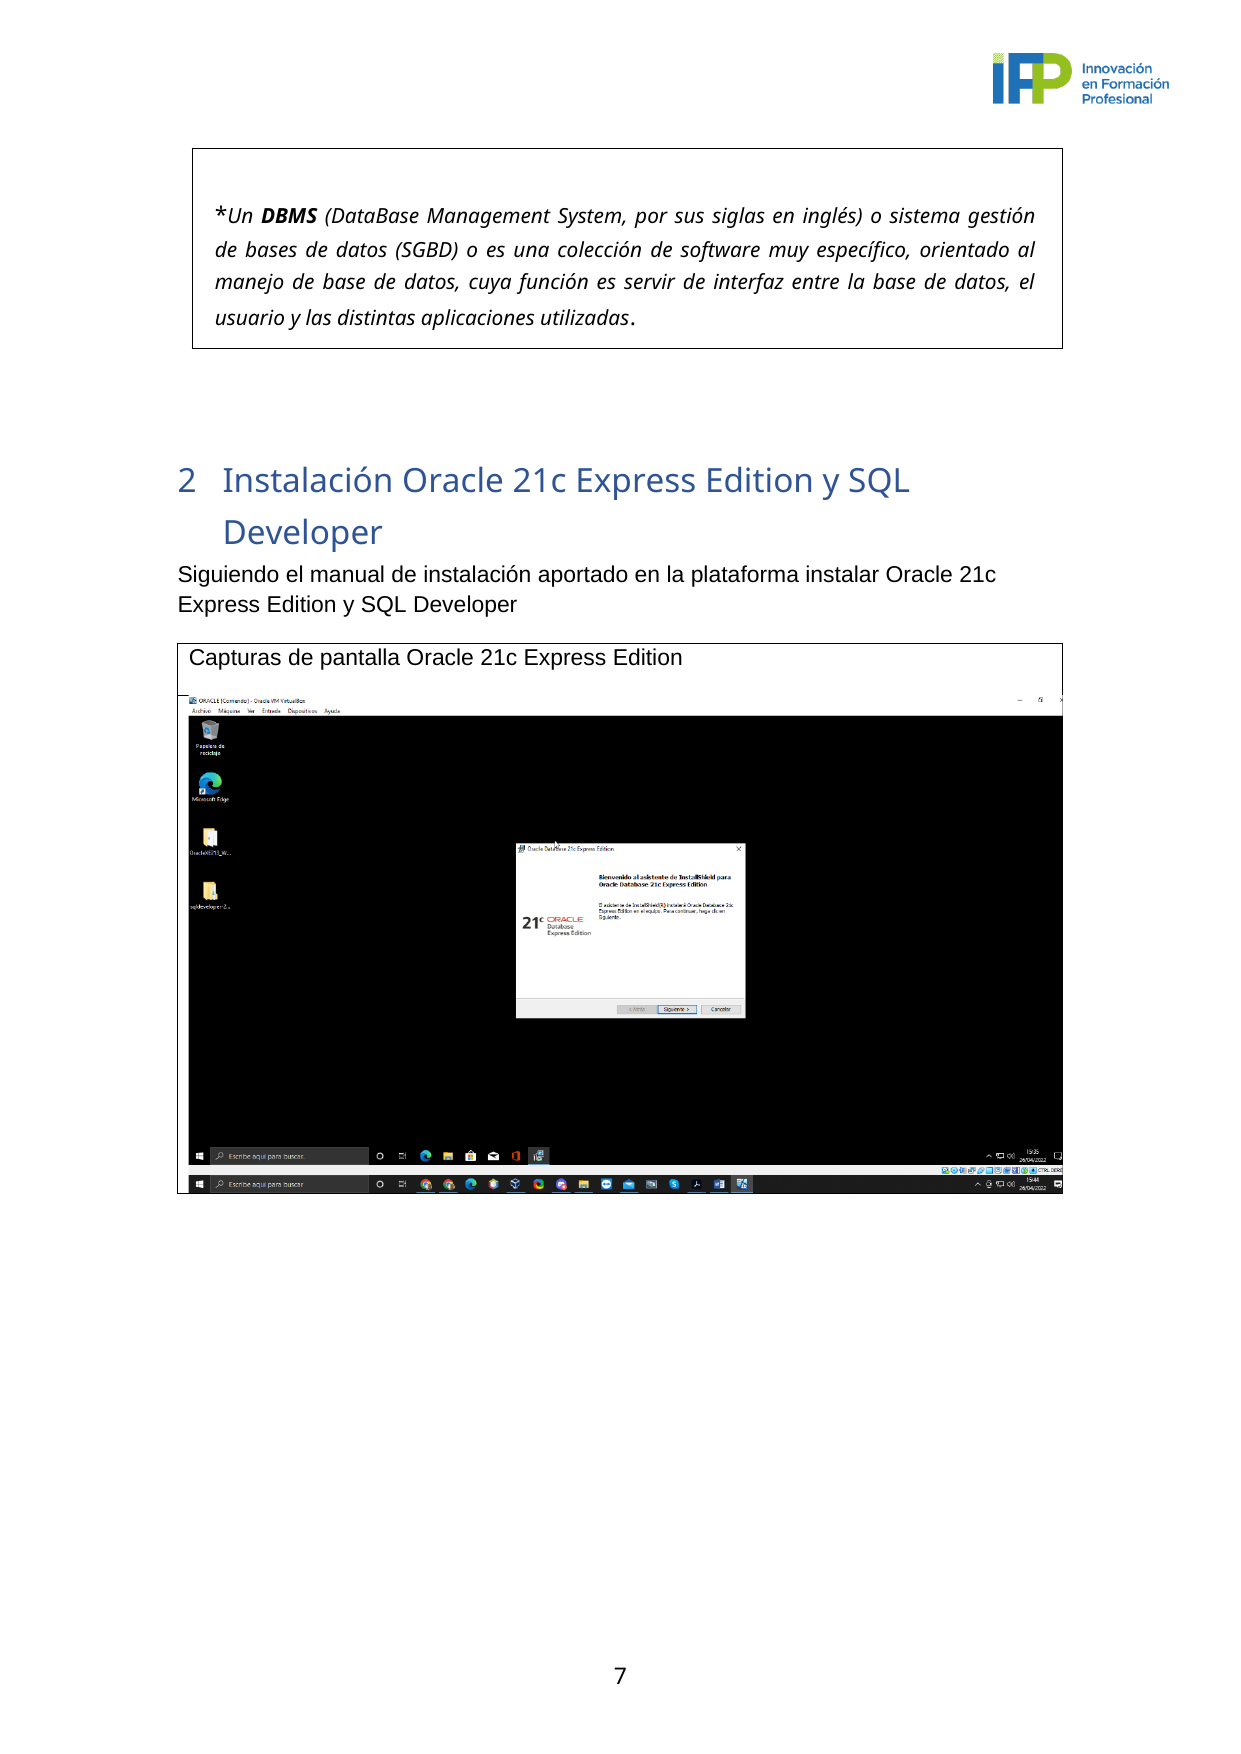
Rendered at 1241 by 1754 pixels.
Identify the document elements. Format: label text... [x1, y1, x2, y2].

table_cell [178, 696, 188, 1193]
table_header [193, 149, 1062, 348]
subtitle Instalación Oracle 21c Express Edition y SQL Developer [177, 457, 1063, 554]
picture [188, 695, 1063, 1193]
table_header Capturas de pantalla Oracle 21c Express Edition [178, 644, 1062, 694]
picture [990, 53, 1172, 104]
text Siguiendo el manual de instalación aportado en la plataforma instalar Oracle 21c Express Edition y SQL Developer [177, 561, 1063, 618]
